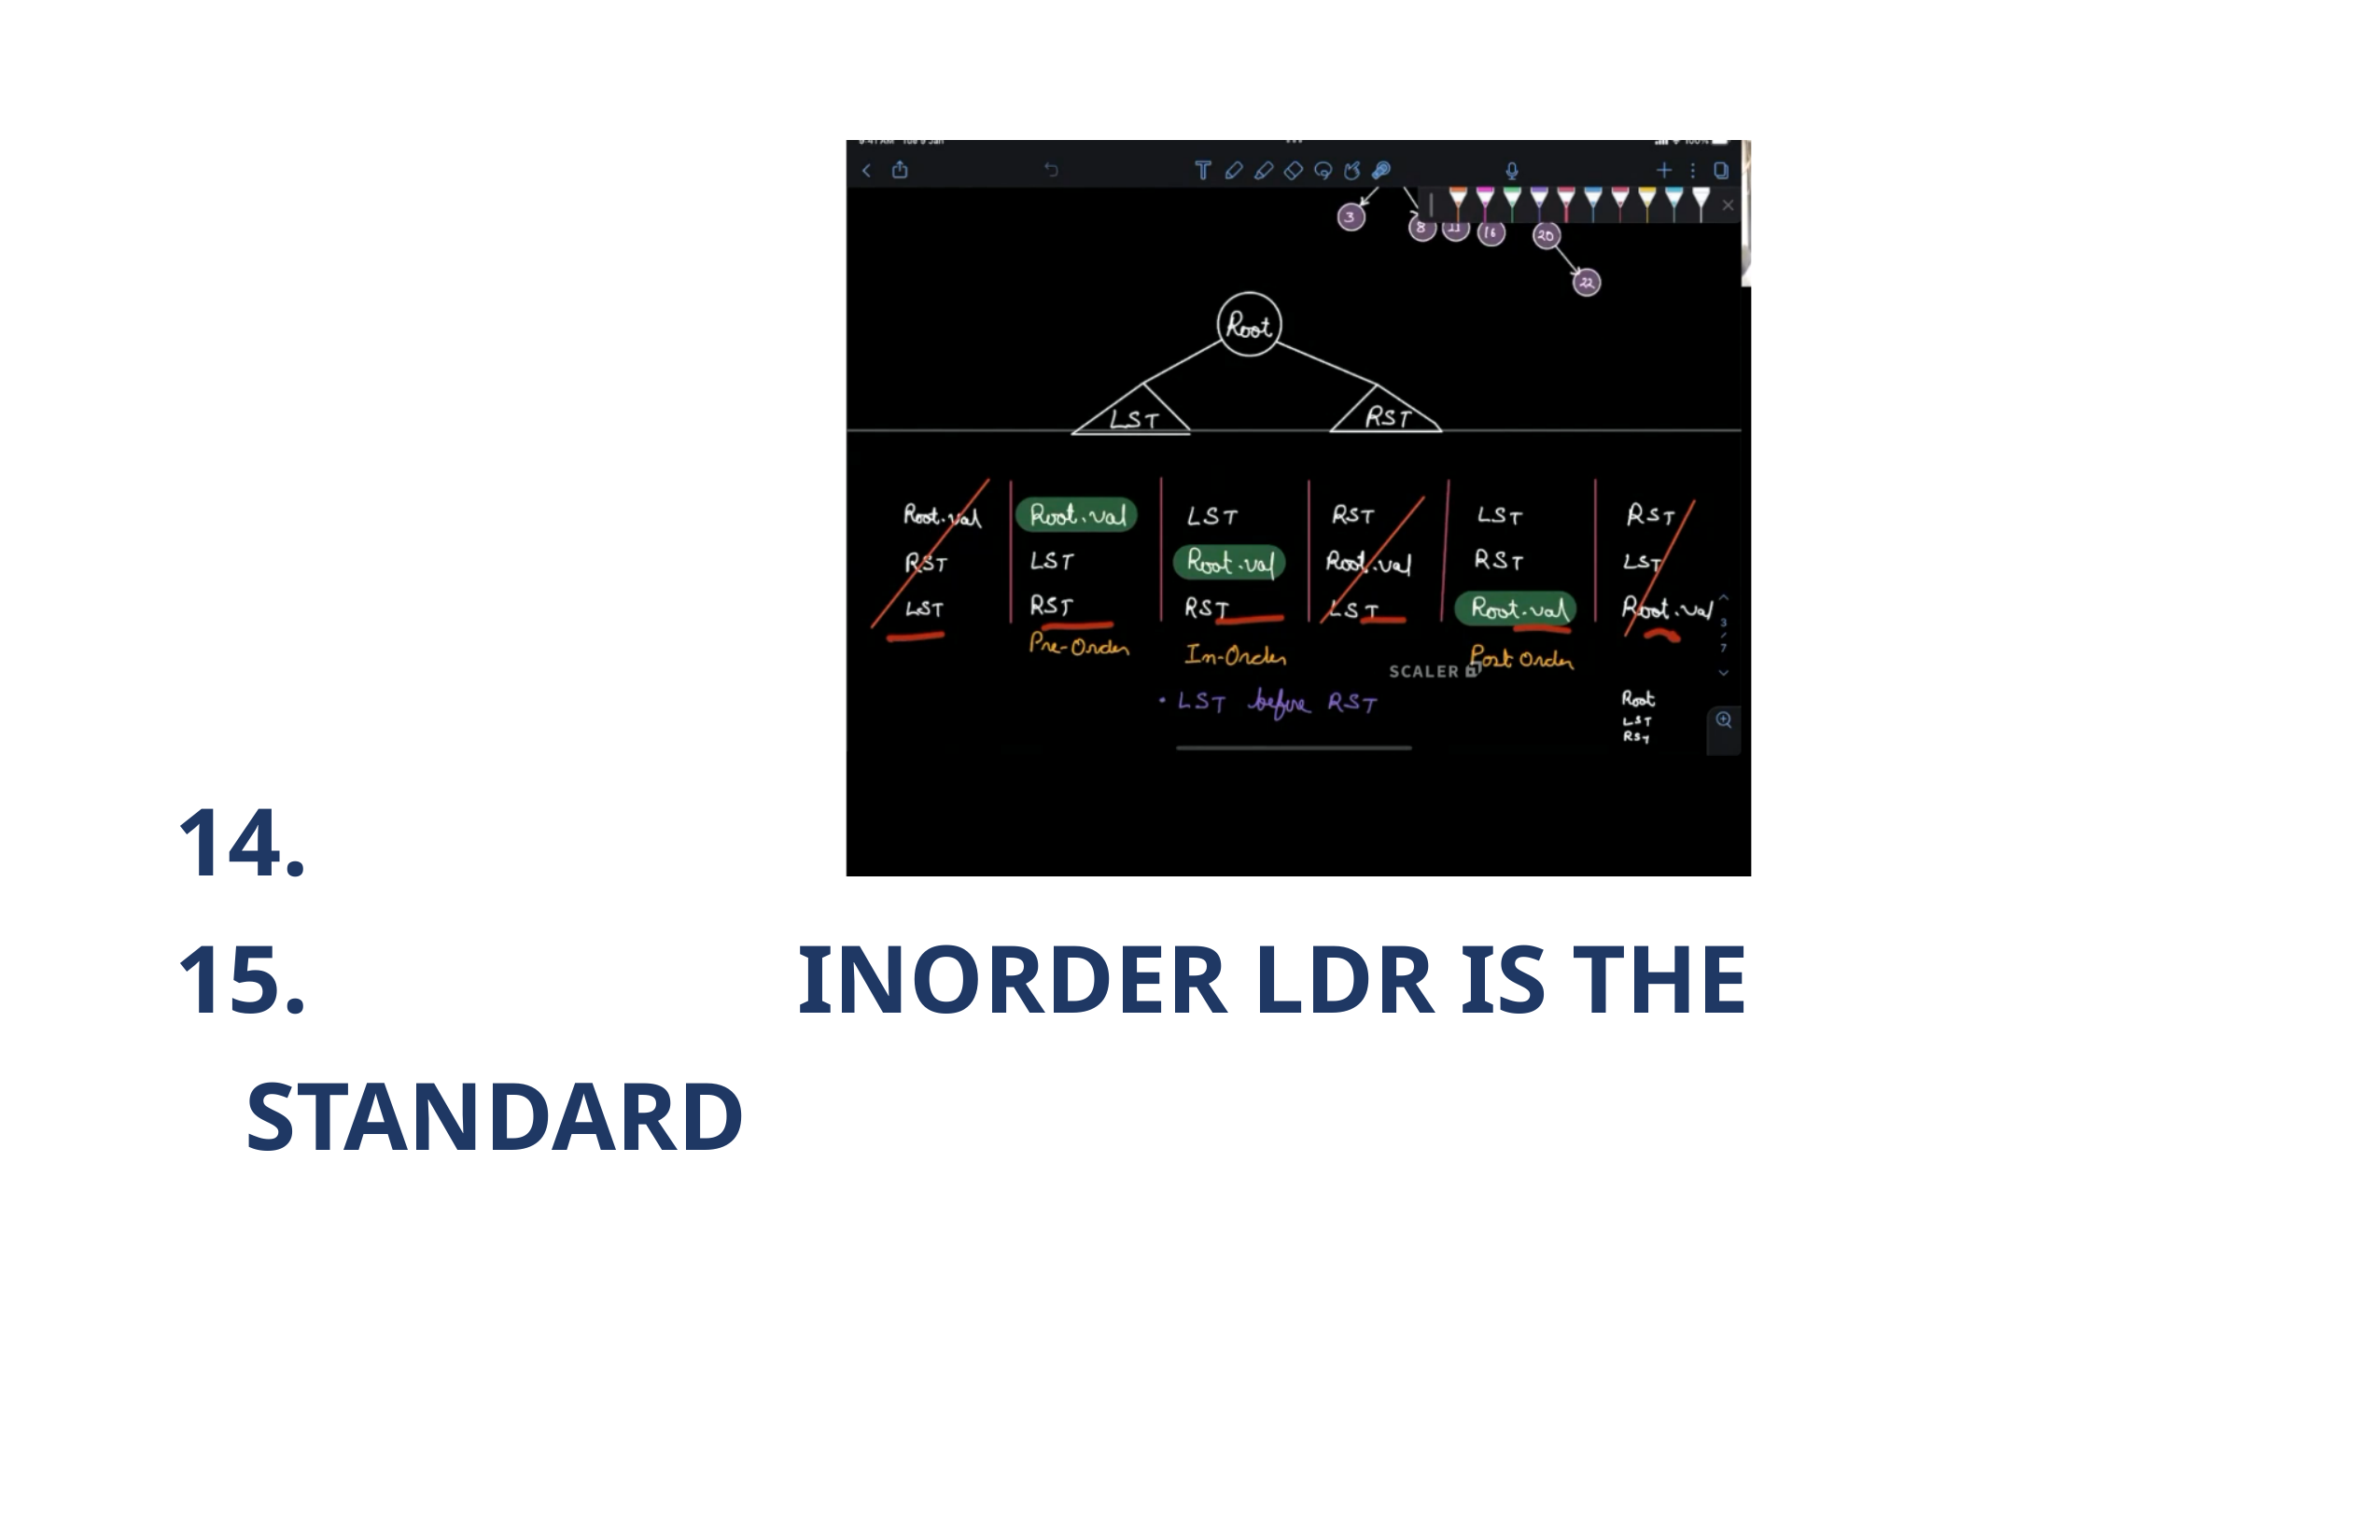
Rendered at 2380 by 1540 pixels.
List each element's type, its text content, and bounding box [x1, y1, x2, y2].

picture [846, 140, 1752, 876]
list INORDER LDR IS THE STANDARD [175, 914, 2240, 1178]
